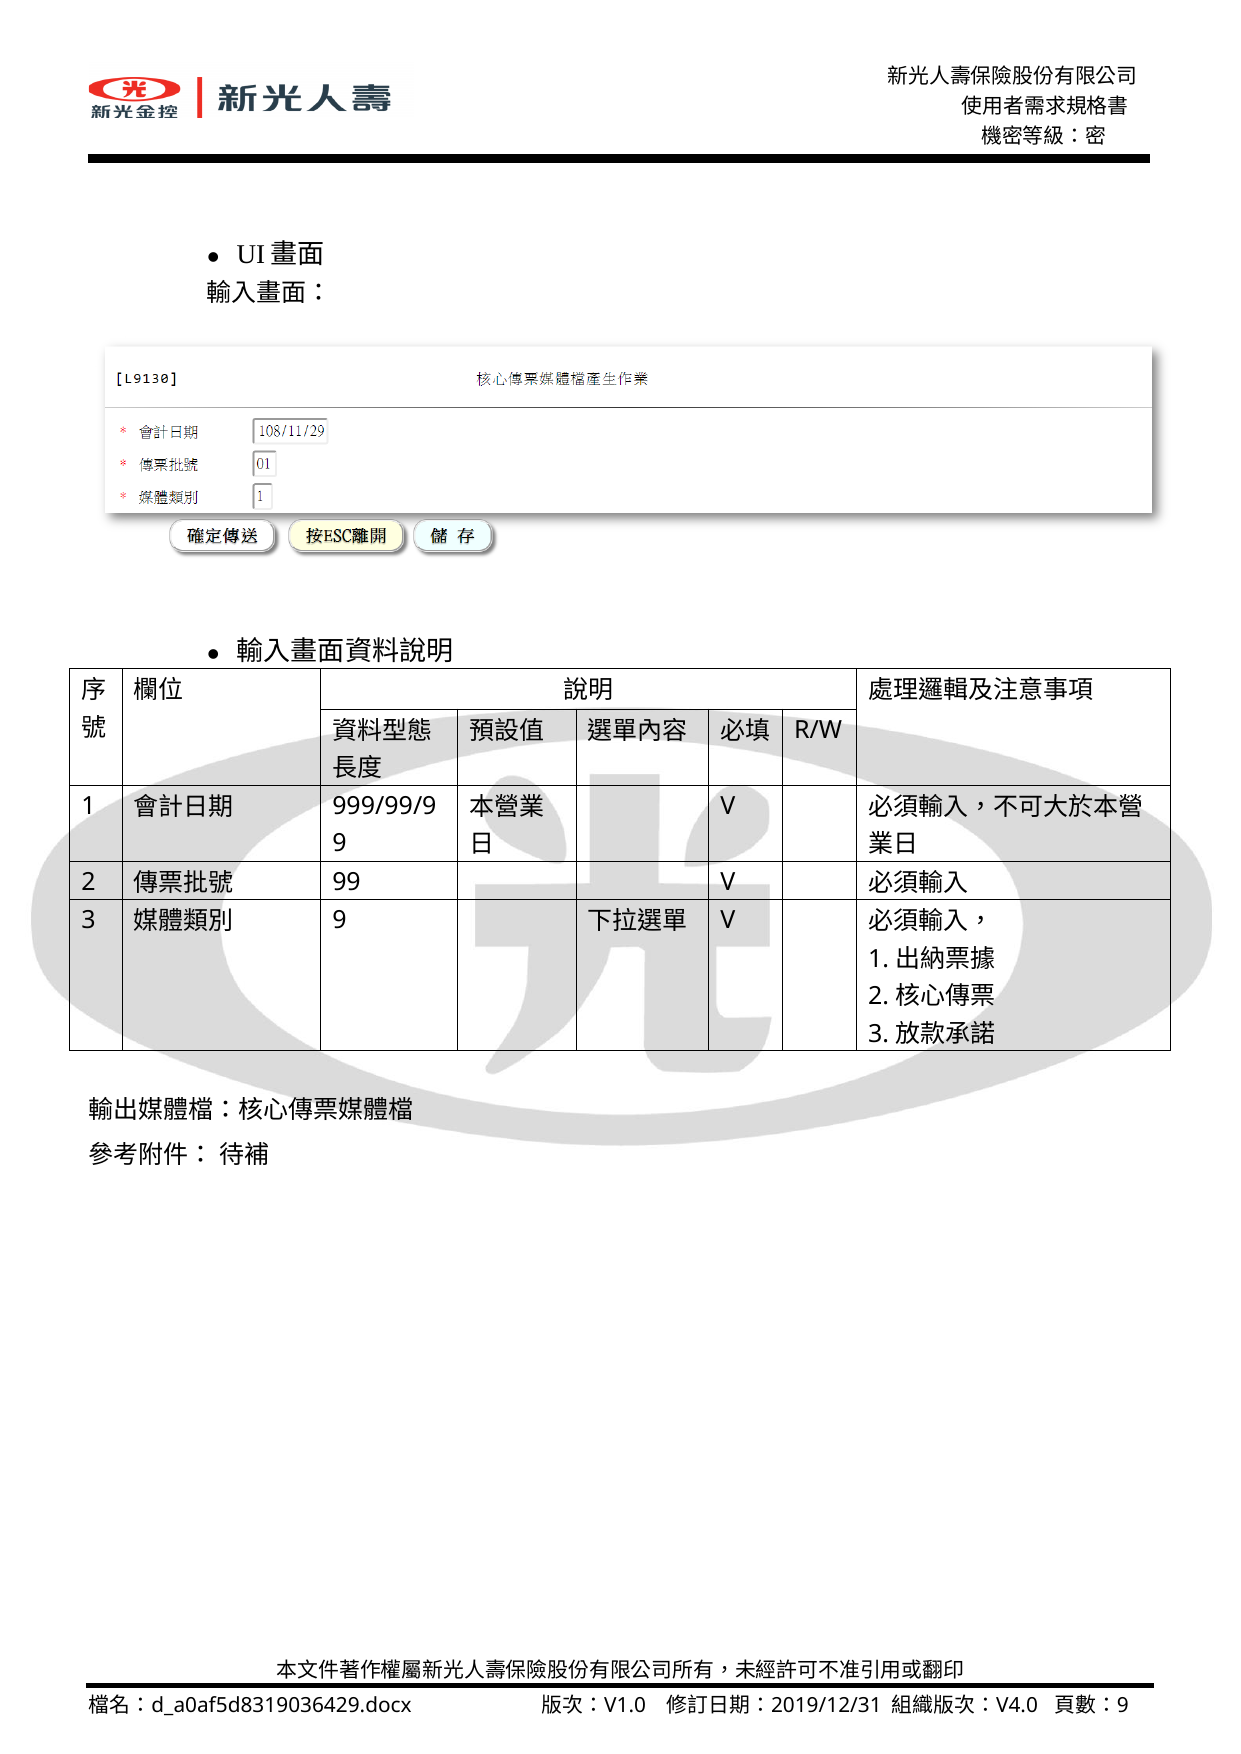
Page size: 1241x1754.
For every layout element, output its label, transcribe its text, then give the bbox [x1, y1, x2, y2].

table_cell 1 [70, 786, 122, 861]
table_header 序號 [70, 669, 122, 784]
table_cell 必須輸入， 1. 出納票據 2. 核心傳票 3. 放款承諾 [857, 900, 1170, 1050]
table_cell 必填 [709, 710, 782, 784]
table_cell [458, 862, 576, 899]
table_cell 9 [321, 900, 457, 1050]
table_cell V [709, 786, 782, 861]
text 輸入畫面： [207, 271, 1152, 309]
picture [88, 61, 414, 118]
table_header 欄位 [123, 669, 320, 784]
table_cell 必須輸入 [857, 862, 1170, 899]
table_cell [783, 900, 856, 1050]
table_cell [458, 900, 576, 1050]
picture [88, 332, 1179, 563]
table_cell 會計日期 [123, 786, 320, 861]
table_cell 資料型態長度 [321, 710, 457, 784]
table_cell 3 [70, 900, 122, 1050]
picture [25, 699, 1215, 1152]
table_cell 本營業日 [458, 786, 576, 861]
table_header 處理邏輯及注意事項 [857, 669, 1170, 784]
table_cell V [709, 900, 782, 1050]
table_cell V [709, 862, 782, 899]
table_cell [783, 786, 856, 861]
table_cell 2 [70, 862, 122, 899]
table_header 說明 [321, 669, 856, 708]
table_cell [577, 862, 708, 899]
table_cell [783, 862, 856, 899]
table_cell 媒體類別 [123, 900, 320, 1050]
table_cell 選單內容 [577, 710, 708, 784]
table_cell [577, 786, 708, 861]
table_cell 預設值 [458, 710, 576, 784]
table_cell 傳票批號 [123, 862, 320, 899]
table_cell 下拉選單 [577, 900, 708, 1050]
text 參考附件： 待補 [89, 1134, 1152, 1171]
table_cell 99 [321, 862, 457, 899]
text 輸出媒體檔：核心傳票媒體檔 [89, 1089, 1152, 1126]
table_cell 必須輸入，不可大於本營業日 [857, 786, 1170, 861]
list UI畫面 [148, 232, 1127, 271]
table_cell 999/99/99 [321, 786, 457, 861]
list 輸入畫面資料說明 [148, 629, 1127, 668]
table_cell R/W [783, 710, 856, 784]
